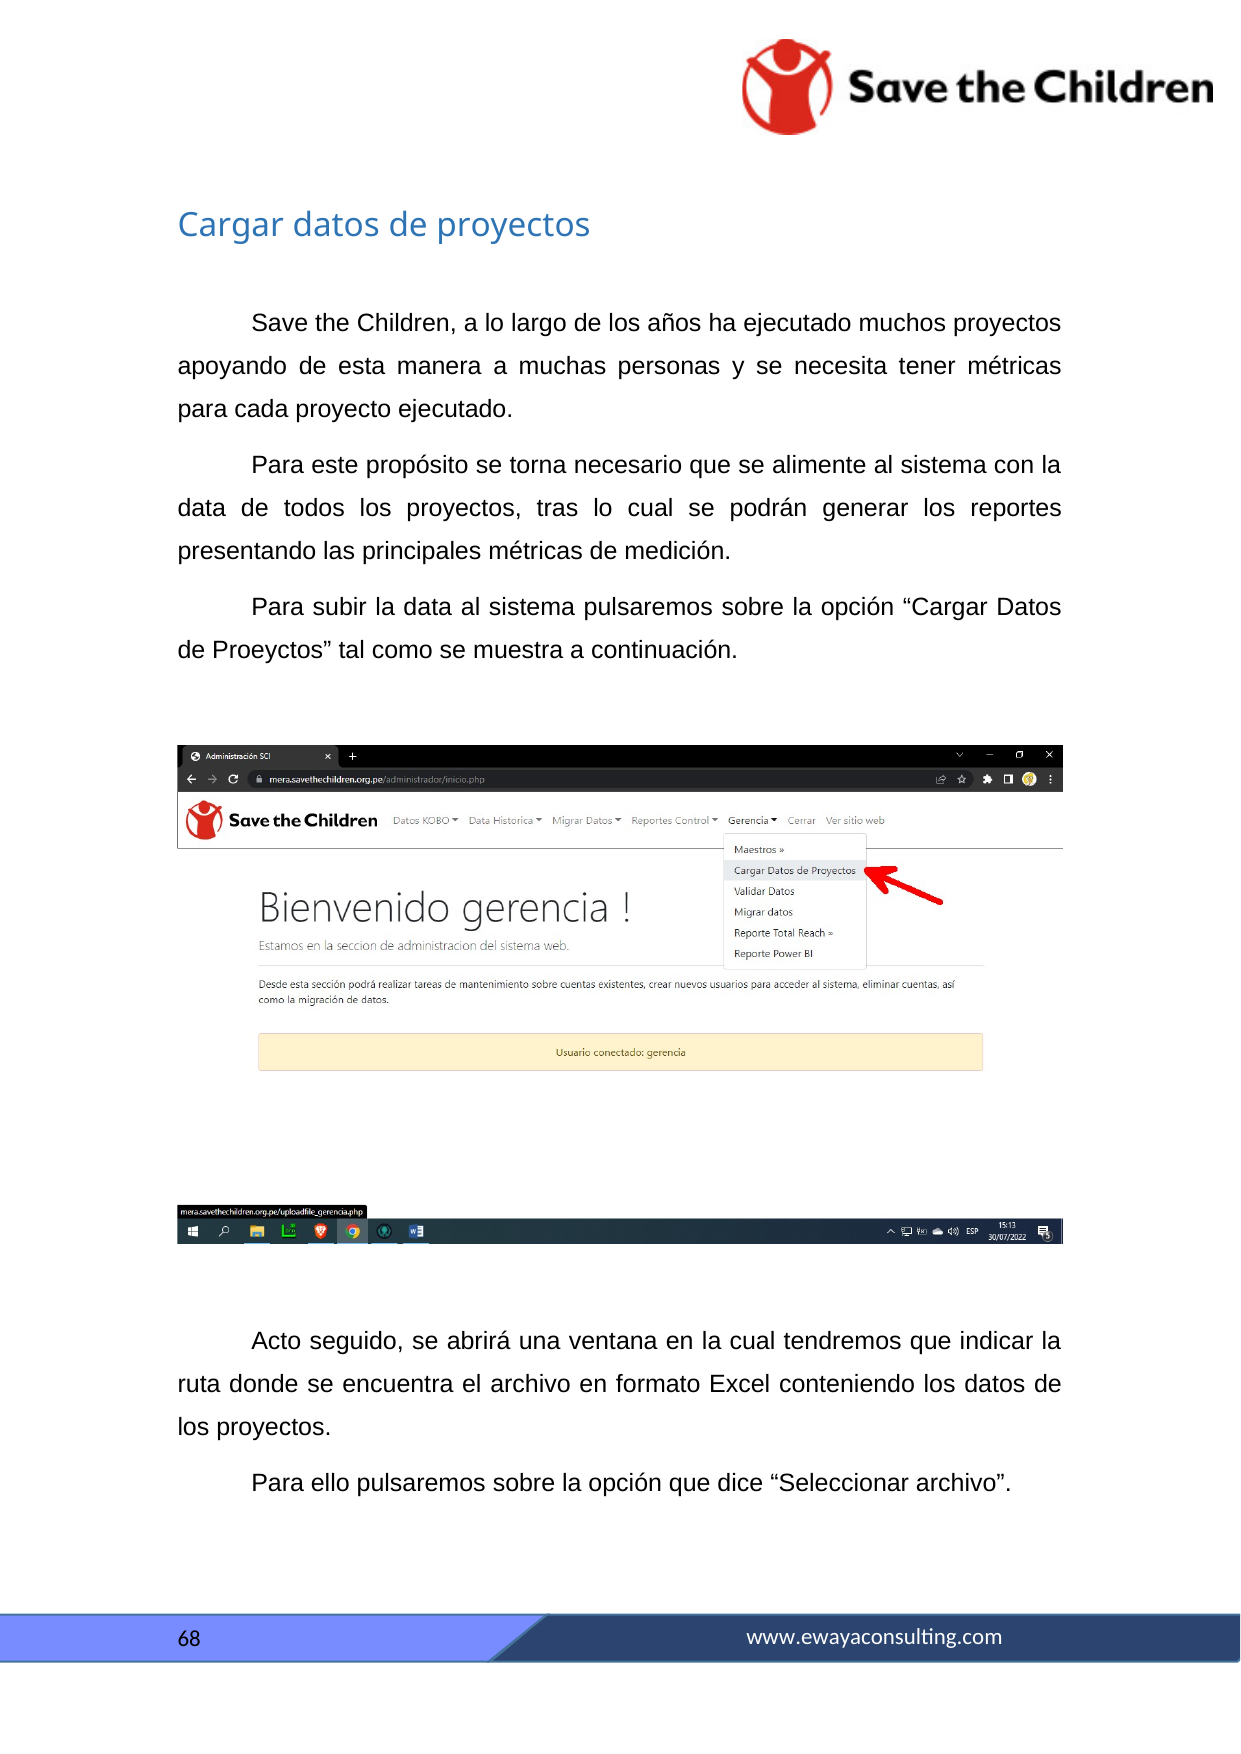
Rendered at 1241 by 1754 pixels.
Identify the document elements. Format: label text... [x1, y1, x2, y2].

text Para este propósito se torna necesario que se alimente al sistema con la data de todos los proyectos, tras lo cual se podrán generar los reportes presentando las principales métricas de medición. [177, 449, 1063, 564]
subtitle Cargar datos de proyectos [177, 201, 1063, 246]
picture [177, 745, 1063, 1244]
text Para ello pulsaremos sobre la opción que dice “Seleccionar archivo”. [177, 1468, 1063, 1497]
picture [742, 39, 1213, 135]
text Acto seguido, se abrirá una ventana en la cual tendremos que indicar la ruta donde se encuentra el archivo en formato Excel conteniendo los datos de los proyectos. [177, 1326, 1063, 1441]
text Para subir la data al sistema pulsaremos sobre la opción “Cargar Datos de Proeyctos” tal como se muestra a continuación. [177, 591, 1063, 663]
text Save the Children, a lo largo de los años ha ejecutado muchos proyectos apoyando de esta manera a muchas personas y se necesita tener métricas para cada proyecto ejecutado. [177, 308, 1063, 423]
